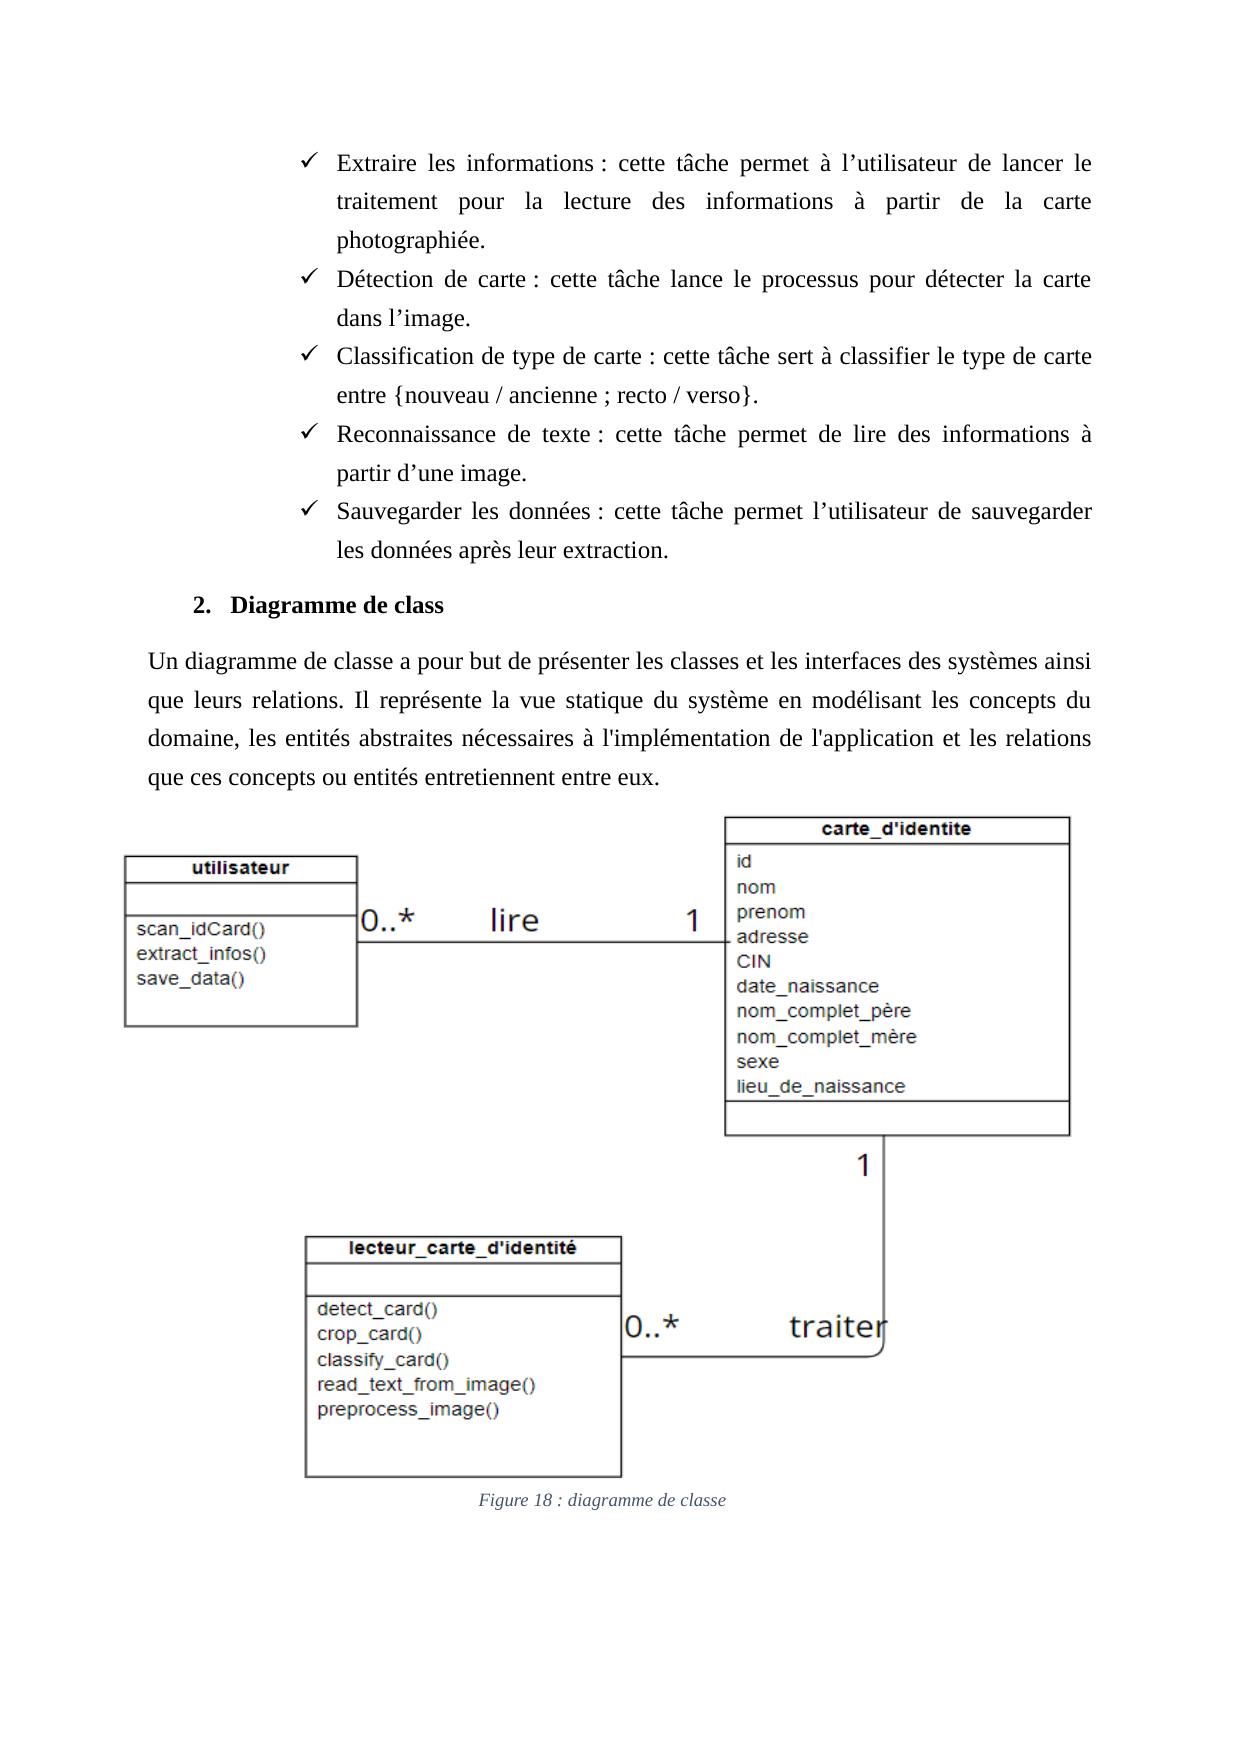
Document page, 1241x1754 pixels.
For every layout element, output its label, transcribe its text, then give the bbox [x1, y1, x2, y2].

picture [43, 787, 1197, 1538]
list Sauvegarder les données : cette tâche permet l’utilisateur de sauvegarder les données après leur extraction. [299, 496, 1093, 564]
list Détection de carte : cette tâche lance le processus pour détecter la carte dans l’image. [299, 264, 1093, 331]
text Un diagramme de classe a pour but de présenter les classes et les interfaces des systèmes ainsi que leurs relations. Il représente la vue statique du système en modélisant les concepts du domaine, les entités abstraites nécessaires à l'implémentation de l'application et les relations que ces concepts ou entités entretiennent entre eux. [148, 646, 1093, 791]
list Classification de type de carte : cette tâche sert à classifier le type de carte entre {nouveau / ancienne ; recto / verso}. [299, 341, 1093, 409]
list Reconnaissance de texte : cette tâche permet de lire des informations à partir d’une image. [299, 419, 1093, 486]
subtitle Diagramme de class [193, 591, 1093, 619]
list Extraire les informations : cette tâche permet à l’utilisateur de lancer le traitement pour la lecture des informations à partir de la carte photographiée. [299, 148, 1093, 254]
